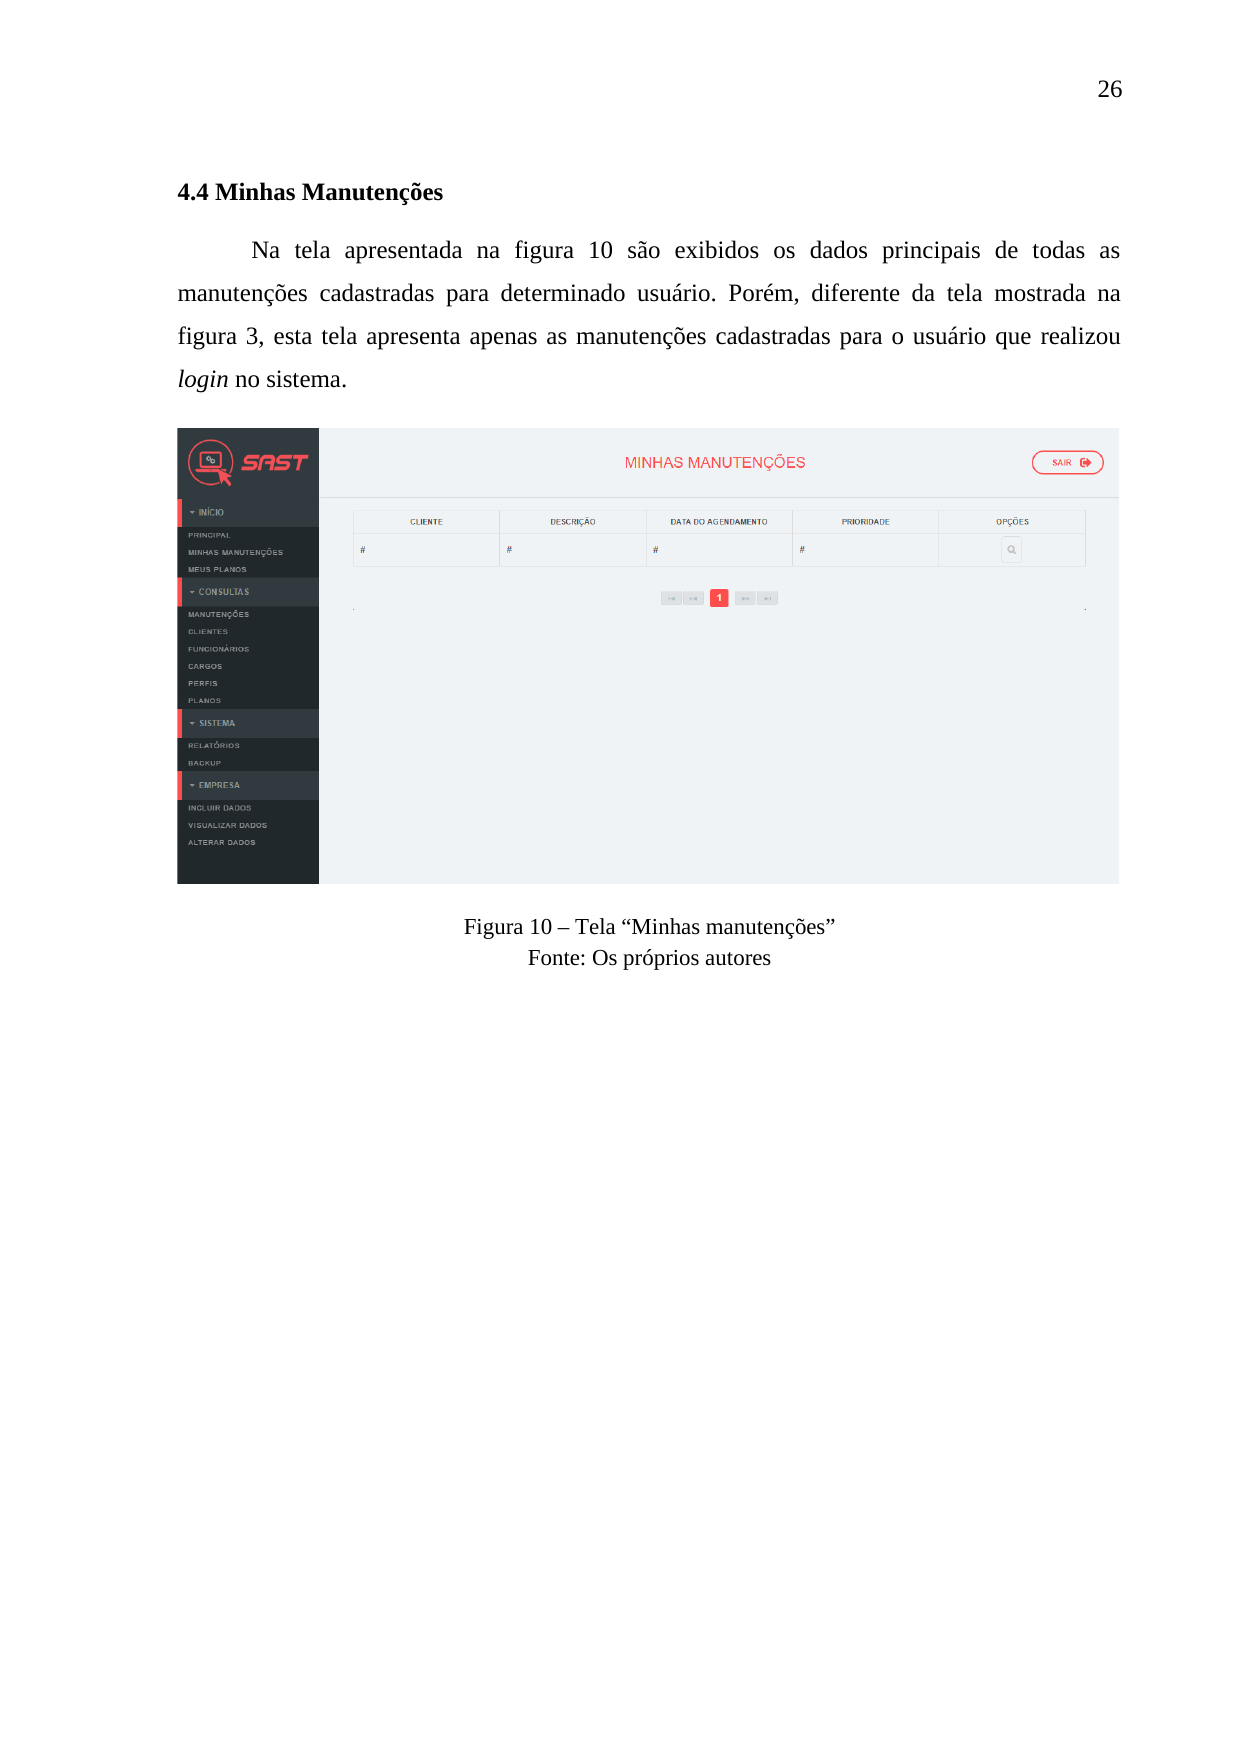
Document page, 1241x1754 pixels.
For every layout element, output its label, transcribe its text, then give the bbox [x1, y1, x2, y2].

picture [177, 428, 1120, 884]
text 4.4 Minhas Manutenções [177, 177, 1122, 206]
text Figura 10 – Tela “Minhas manutenções” [177, 913, 1122, 940]
text Fonte: Os próprios autores [177, 943, 1122, 970]
text Na tela apresentada na figura 10 são exibidos os dados principais de todas as manutenções cadastradas para determinado usuário. Porém, diferente da tela mostrada na figura 3, esta tela apresenta apenas as manutenções cadastradas para o usuário que realizou login no sistema. [177, 235, 1122, 393]
